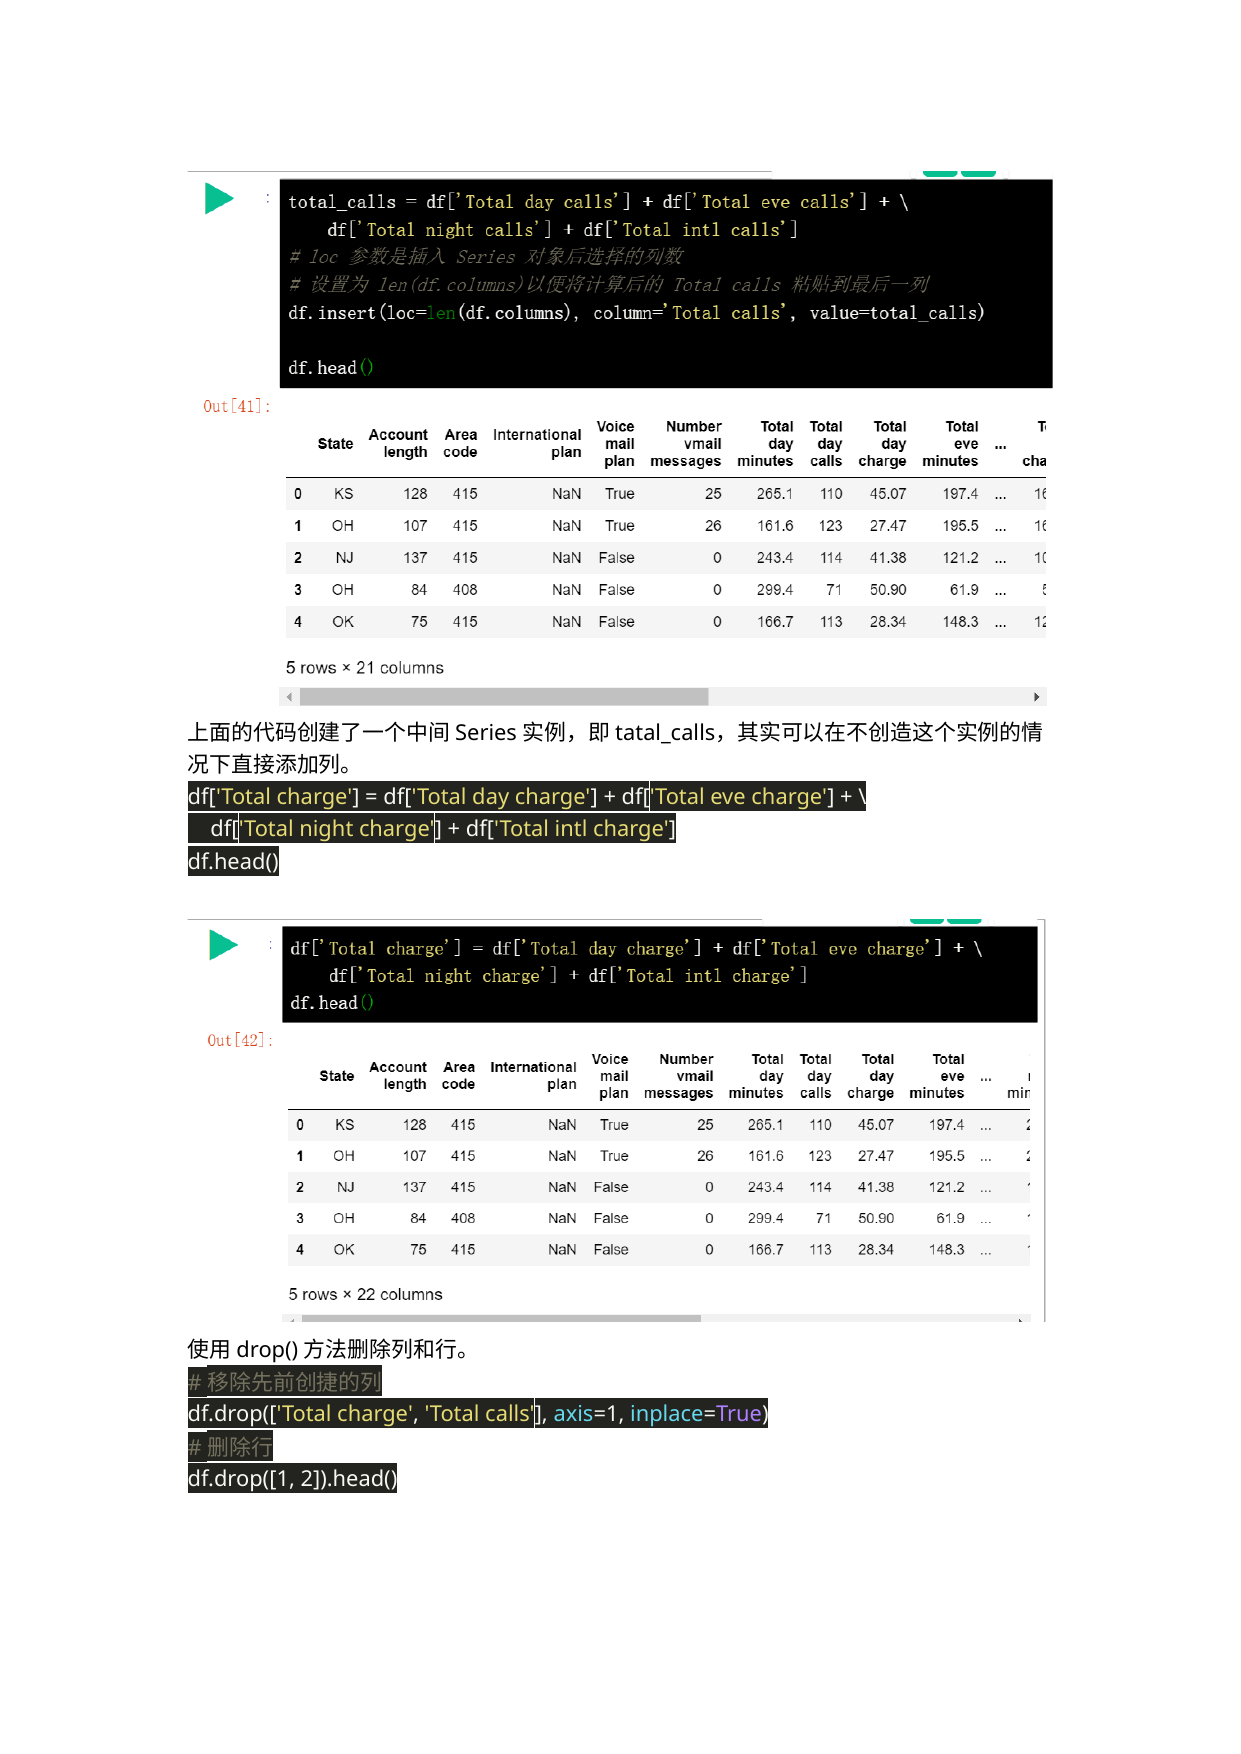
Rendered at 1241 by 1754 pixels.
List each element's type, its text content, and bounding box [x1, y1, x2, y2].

text df.head() [187, 844, 1053, 877]
picture [187, 919, 1053, 1322]
text # 删除行 [187, 1429, 1053, 1462]
picture [187, 171, 1053, 706]
text df.drop([1, 2]).head() [187, 1462, 1053, 1494]
text 使用 drop() 方法删除列和行。 [187, 1332, 1053, 1364]
text # 移除先前创捷的列 [187, 1364, 1053, 1397]
text df['Total night charge'] + df['Total intl charge'] [187, 812, 1053, 844]
text 上面的代码创建了一个中间 Series 实例，即 tatal_calls，其实可以在不创造这个实例的情况下直接添加列。 [187, 714, 1053, 779]
text df.drop(['Total charge', 'Total calls'], axis=1, inplace=True) [187, 1397, 1053, 1429]
text df['Total charge'] = df['Total day charge'] + df['Total eve charge'] + \ [187, 779, 1053, 812]
